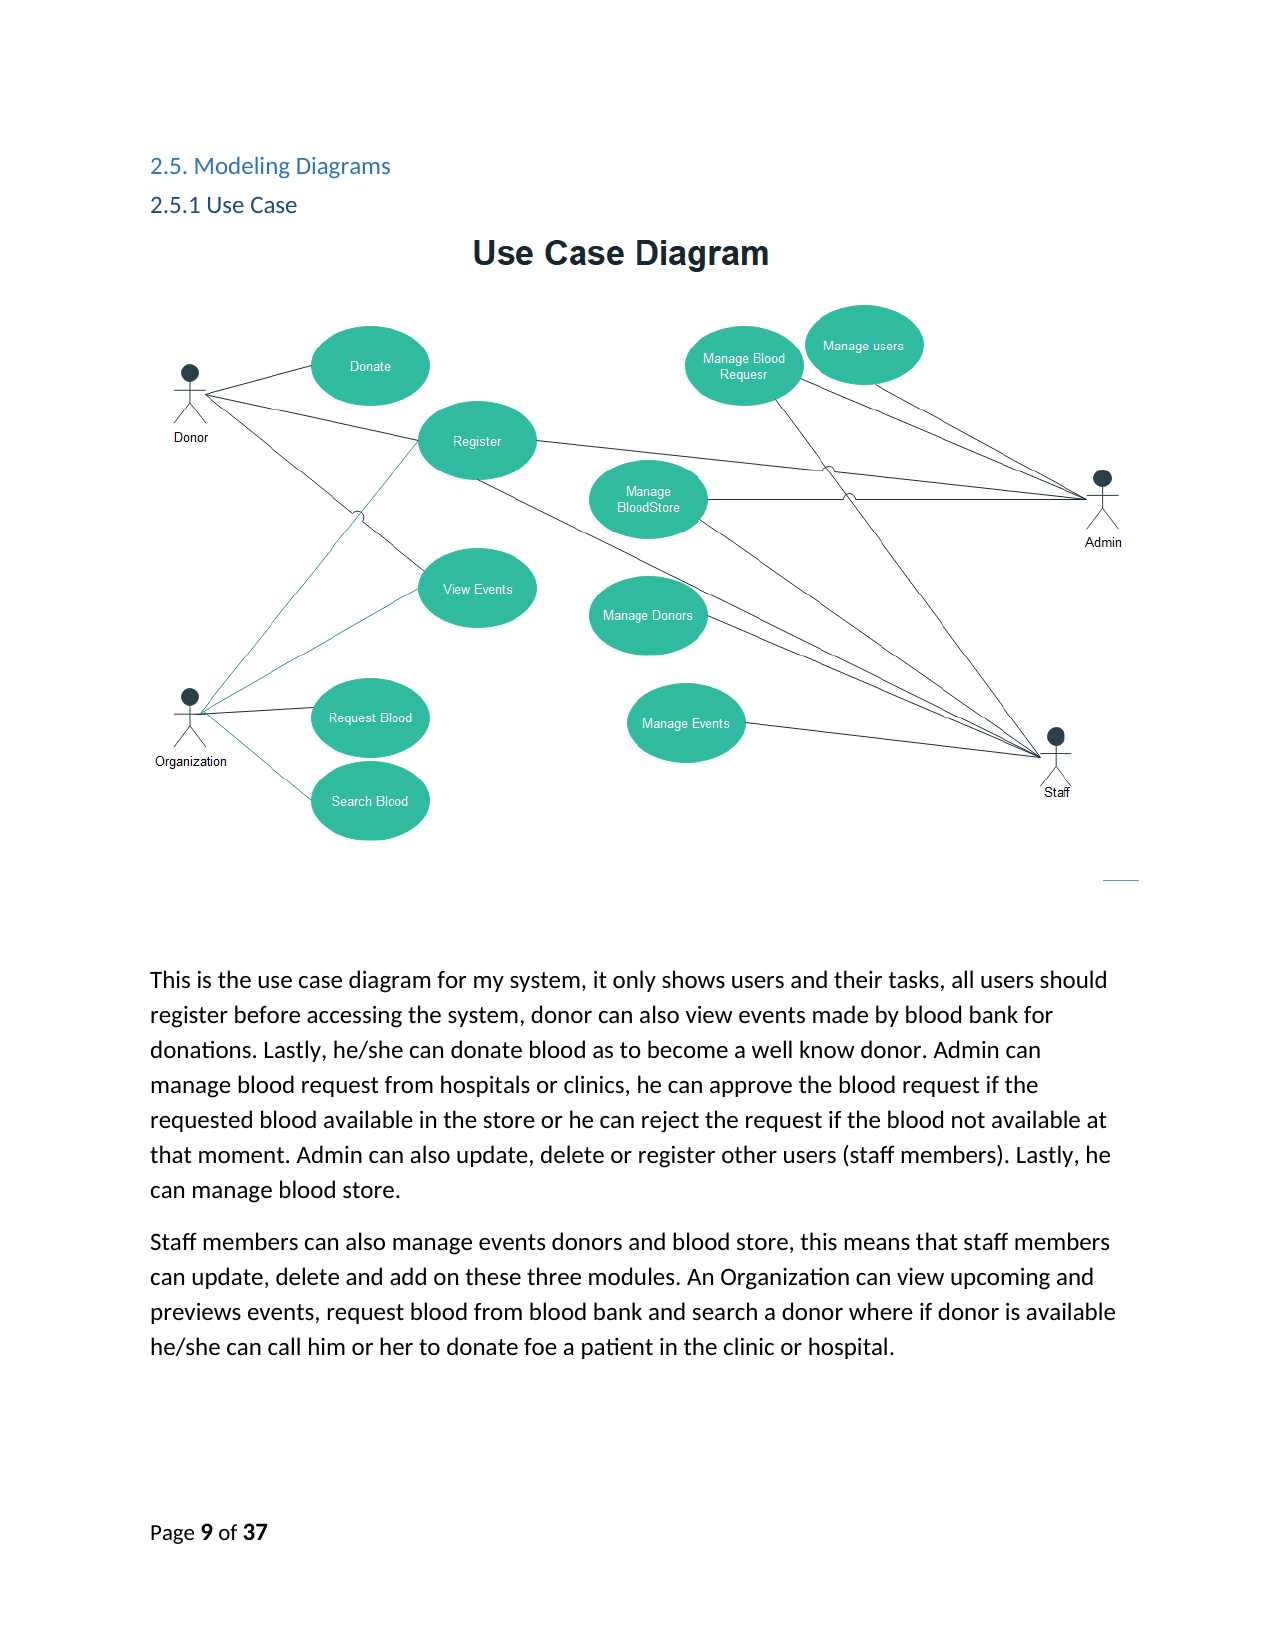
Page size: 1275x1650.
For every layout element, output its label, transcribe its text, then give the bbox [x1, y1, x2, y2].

subtitle 2.5.1 Use Case [150, 189, 1125, 220]
text This is the use case diagram for my system, it only shows users and their tasks, all users should register before accessing the system, donor can also view events made by blood bank for donations. Lastly, he/she can donate blood as to become a well know donor. Admin can manage blood request from hospitals or clinics, he can approve the blood request if the requested blood available in the store or he can reject the request if the blood not available at that moment. Admin can also update, delete or register other users (staff members). Lastly, he can manage blood store. [150, 964, 1125, 1205]
subtitle 2.5. Modeling Diagrams [150, 150, 1125, 181]
text Staff members can also manage events donors and blood store, this means that staff members can update, delete and add on these three modules. An Organization can view upcoming and previews events, request blood from blood bank and search a donor where if donor is available he/she can call him or her to donate foe a patient in the clinic or hospital. [150, 1226, 1125, 1362]
picture [150, 224, 1125, 841]
